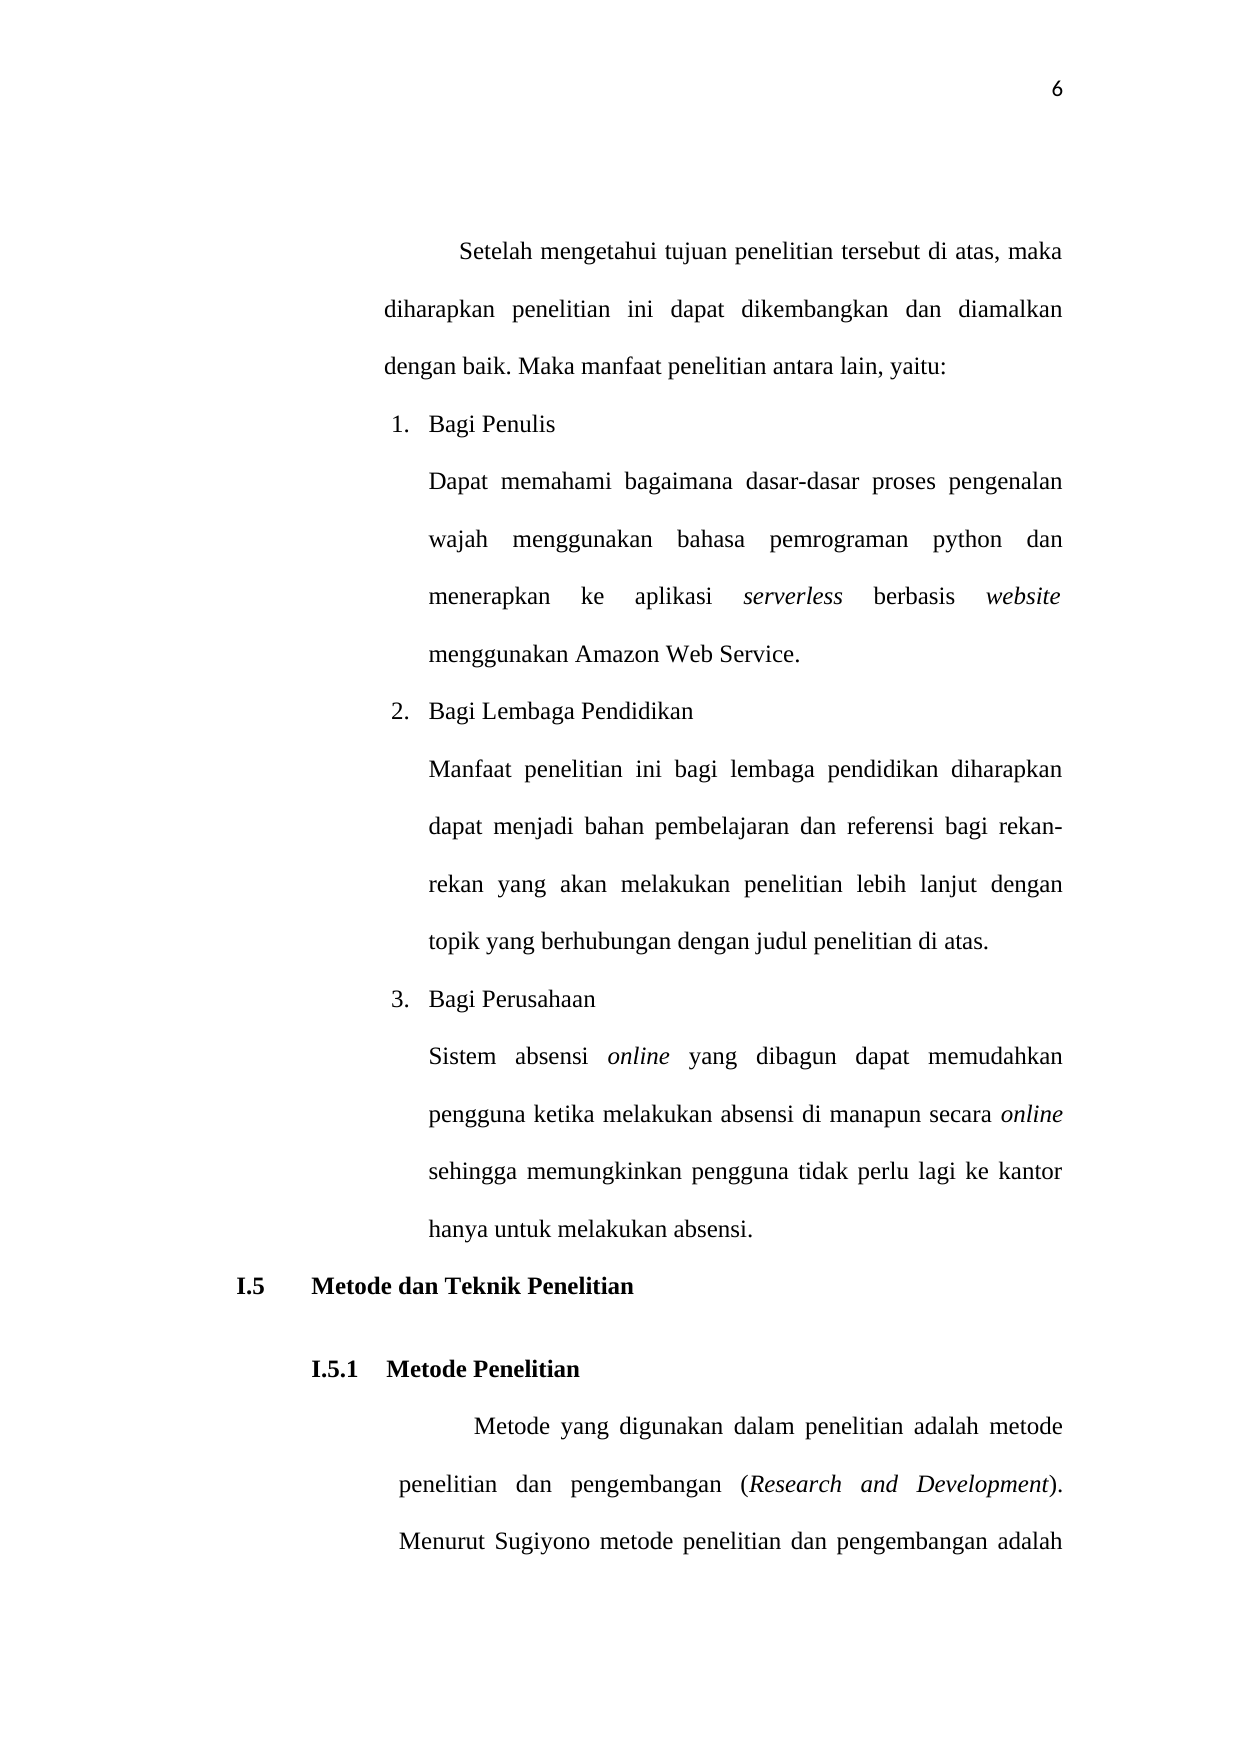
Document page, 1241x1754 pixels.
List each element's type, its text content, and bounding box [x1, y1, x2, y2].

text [399, 1411, 1063, 1555]
subtitle Metode dan Teknik Penelitian [236, 1271, 1063, 1300]
text Manfaat penelitian ini bagi lembaga pendidikan diharapkan dapat menjadi bahan pembelajaran dan referensi bagi rekan-rekan yang akan melakukan penelitian lebih lanjut dengan topik yang berhubungan dengan judul penelitian di atas. [428, 754, 1063, 955]
text Setelah mengetahui tujuan penelitian tersebut di atas, maka diharapkan penelitian ini dapat dikembangkan dan diamalkan dengan baik. Maka manfaat penelitian antara lain, yaitu: [384, 236, 1063, 380]
list Bagi Penulis [391, 409, 1063, 437]
list Bagi Lembaga Pendidikan [391, 696, 1063, 725]
list Bagi Perusahaan [391, 984, 1063, 1012]
text Dapat memahami bagaimana dasar-dasar proses pengenalan wajah menggunakan bahasa pemrograman python dan menerapkan ke aplikasi serverless berbasis website menggunakan Amazon Web Service. [428, 466, 1063, 667]
text Sistem absensi online yang dibagun dapat memudahkan pengguna ketika melakukan absensi di manapun secara online sehingga memungkinkan pengguna tidak perlu lagi ke kantor hanya untuk melakukan absensi. [428, 1041, 1063, 1242]
subtitle Metode Penelitian [311, 1354, 1063, 1382]
